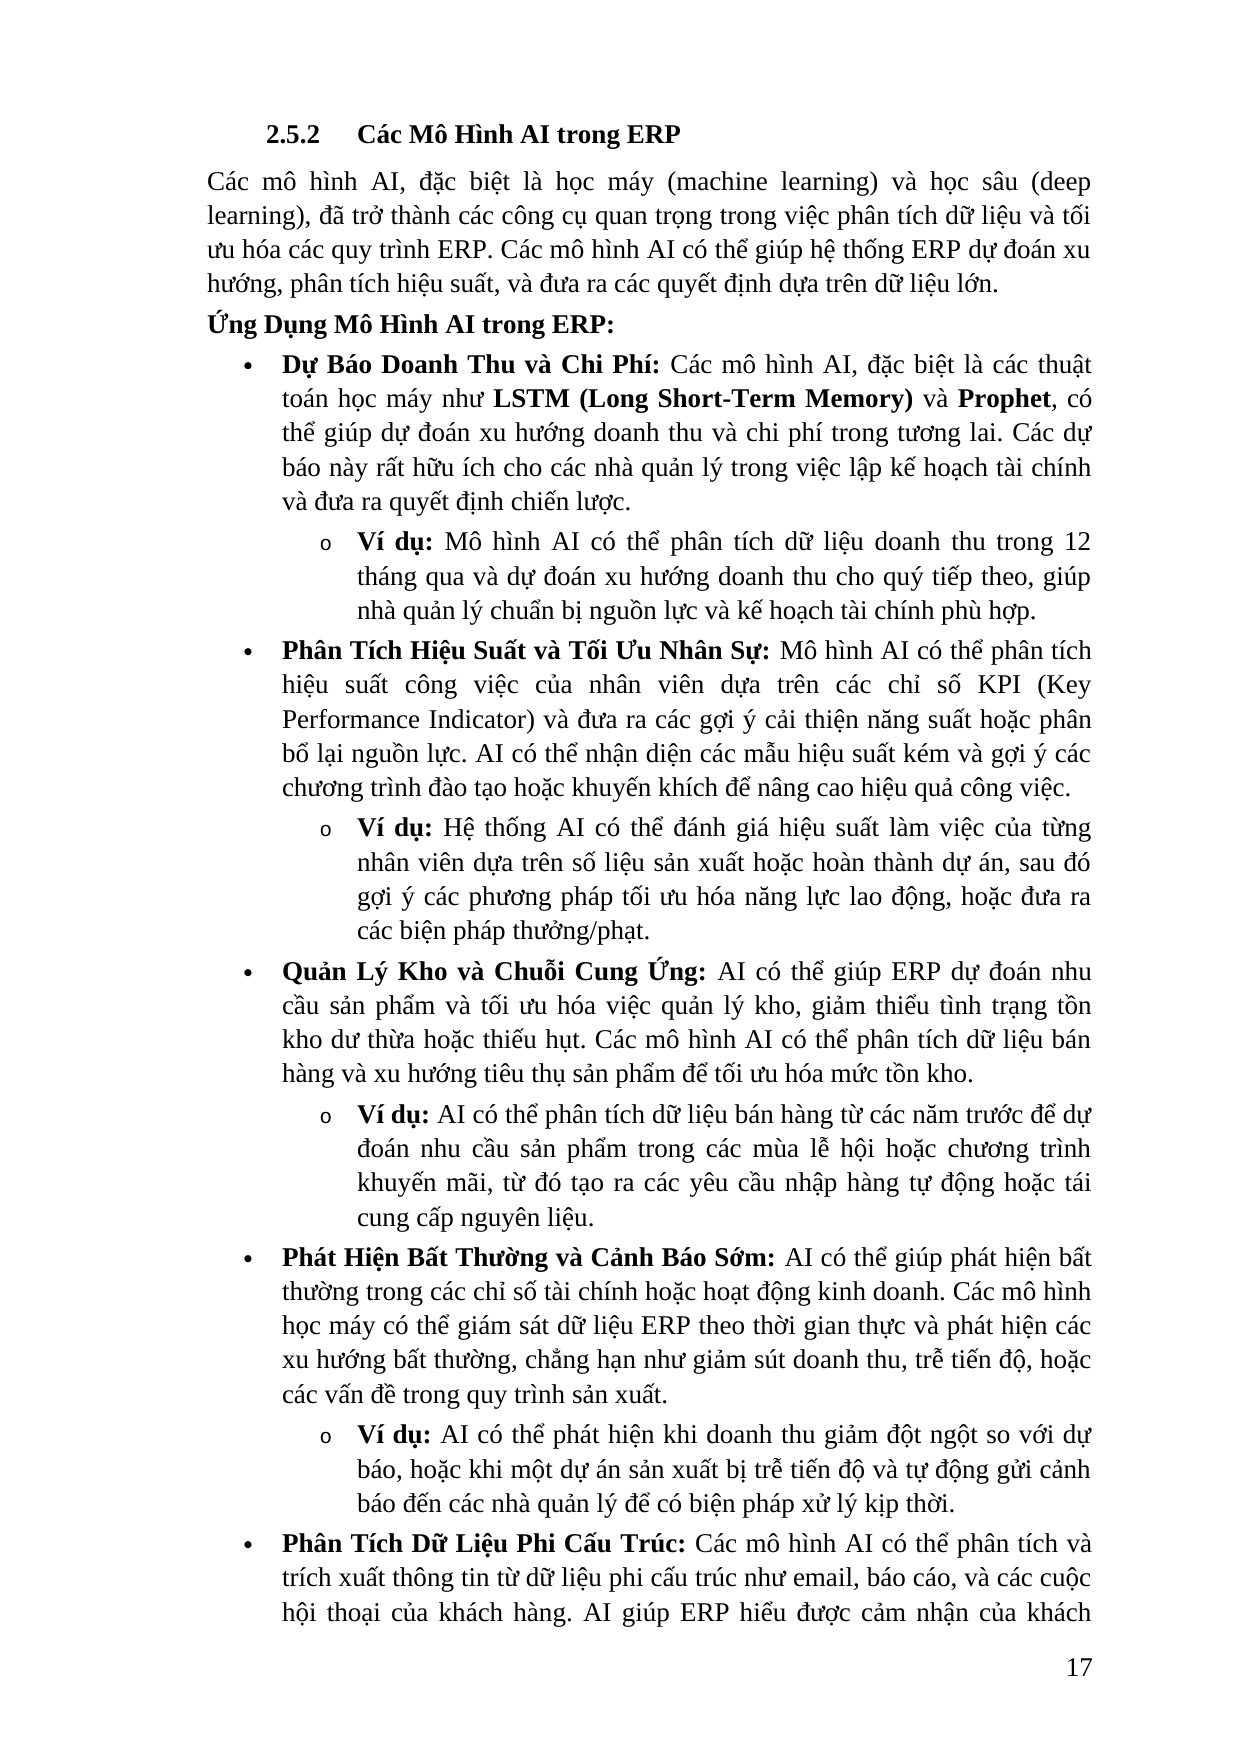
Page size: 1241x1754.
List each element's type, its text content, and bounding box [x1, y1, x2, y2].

list Phát Hiện Bất Thường và Cảnh Báo Sớm: AI có thể giúp phát hiện bất thường trong các chỉ số tài chính hoặc hoạt động kinh doanh. Các mô hình học máy có thể giám sát dữ liệu ERP theo thời gian thực và phát hiện các xu hướng bất thường, chẳng hạn như giảm sút doanh thu, trễ tiến độ, hoặc các vấn đề trong quy trình sản xuất. [244, 1241, 1092, 1409]
list Dự Báo Doanh Thu và Chi Phí: Các mô hình AI, đặc biệt là các thuật toán học máy như LSTM (Long Short-Term Memory) và Prophet, có thể giúp dự đoán xu hướng doanh thu và chi phí trong tương lai. Các dự báo này rất hữu ích cho các nhà quản lý trong việc lập kế hoạch tài chính và đưa ra quyết định chiến lược. [244, 348, 1092, 516]
list Ví dụ: Mô hình AI có thể phân tích dữ liệu doanh thu trong 12 tháng qua và dự đoán xu hướng doanh thu cho quý tiếp theo, giúp nhà quản lý chuẩn bị nguồn lực và kế hoạch tài chính phù hợp. [319, 525, 1092, 625]
subtitle Các Mô Hình AI trong ERP [266, 118, 1092, 149]
list Ví dụ: AI có thể phát hiện khi doanh thu giảm đột ngột so với dự báo, hoặc khi một dự án sản xuất bị trễ tiến độ và tự động gửi cảnh báo đến các nhà quản lý để có biện pháp xử lý kịp thời. [319, 1418, 1092, 1518]
list Quản Lý Kho và Chuỗi Cung Ứng: AI có thể giúp ERP dự đoán nhu cầu sản phẩm và tối ưu hóa việc quản lý kho, giảm thiểu tình trạng tồn kho dư thừa hoặc thiếu hụt. Các mô hình AI có thể phân tích dữ liệu bán hàng và xu hướng tiêu thụ sản phẩm để tối ưu hóa mức tồn kho. [244, 955, 1092, 1088]
list Ví dụ: AI có thể phân tích dữ liệu bán hàng từ các năm trước để dự đoán nhu cầu sản phẩm trong các mùa lễ hội hoặc chương trình khuyến mãi, từ đó tạo ra các yêu cầu nhập hàng tự động hoặc tái cung cấp nguyên liệu. [319, 1098, 1092, 1232]
text Các mô hình AI, đặc biệt là học máy (machine learning) và học sâu (deep learning), đã trở thành các công cụ quan trọng trong việc phân tích dữ liệu và tối ưu hóa các quy trình ERP. Các mô hình AI có thể giúp hệ thống ERP dự đoán xu hướng, phân tích hiệu suất, và đưa ra các quyết định dựa trên dữ liệu lớn. [207, 165, 1092, 298]
list Ví dụ: Hệ thống AI có thể đánh giá hiệu suất làm việc của từng nhân viên dựa trên số liệu sản xuất hoặc hoàn thành dự án, sau đó gợi ý các phương pháp tối ưu hóa năng lực lao động, hoặc đưa ra các biện pháp thưởng/phạt. [319, 811, 1092, 946]
list Phân Tích Hiệu Suất và Tối Ưu Nhân Sự: Mô hình AI có thể phân tích hiệu suất công việc của nhân viên dựa trên các chỉ số KPI (Key Performance Indicator) và đưa ra các gợi ý cải thiện năng suất hoặc phân bổ lại nguồn lực. AI có thể nhận diện các mẫu hiệu suất kém và gợi ý các chương trình đào tạo hoặc khuyến khích để nâng cao hiệu quả công việc. [244, 634, 1092, 802]
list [244, 1527, 1092, 1627]
text Ứng Dụng Mô Hình AI trong ERP: [207, 308, 1092, 339]
